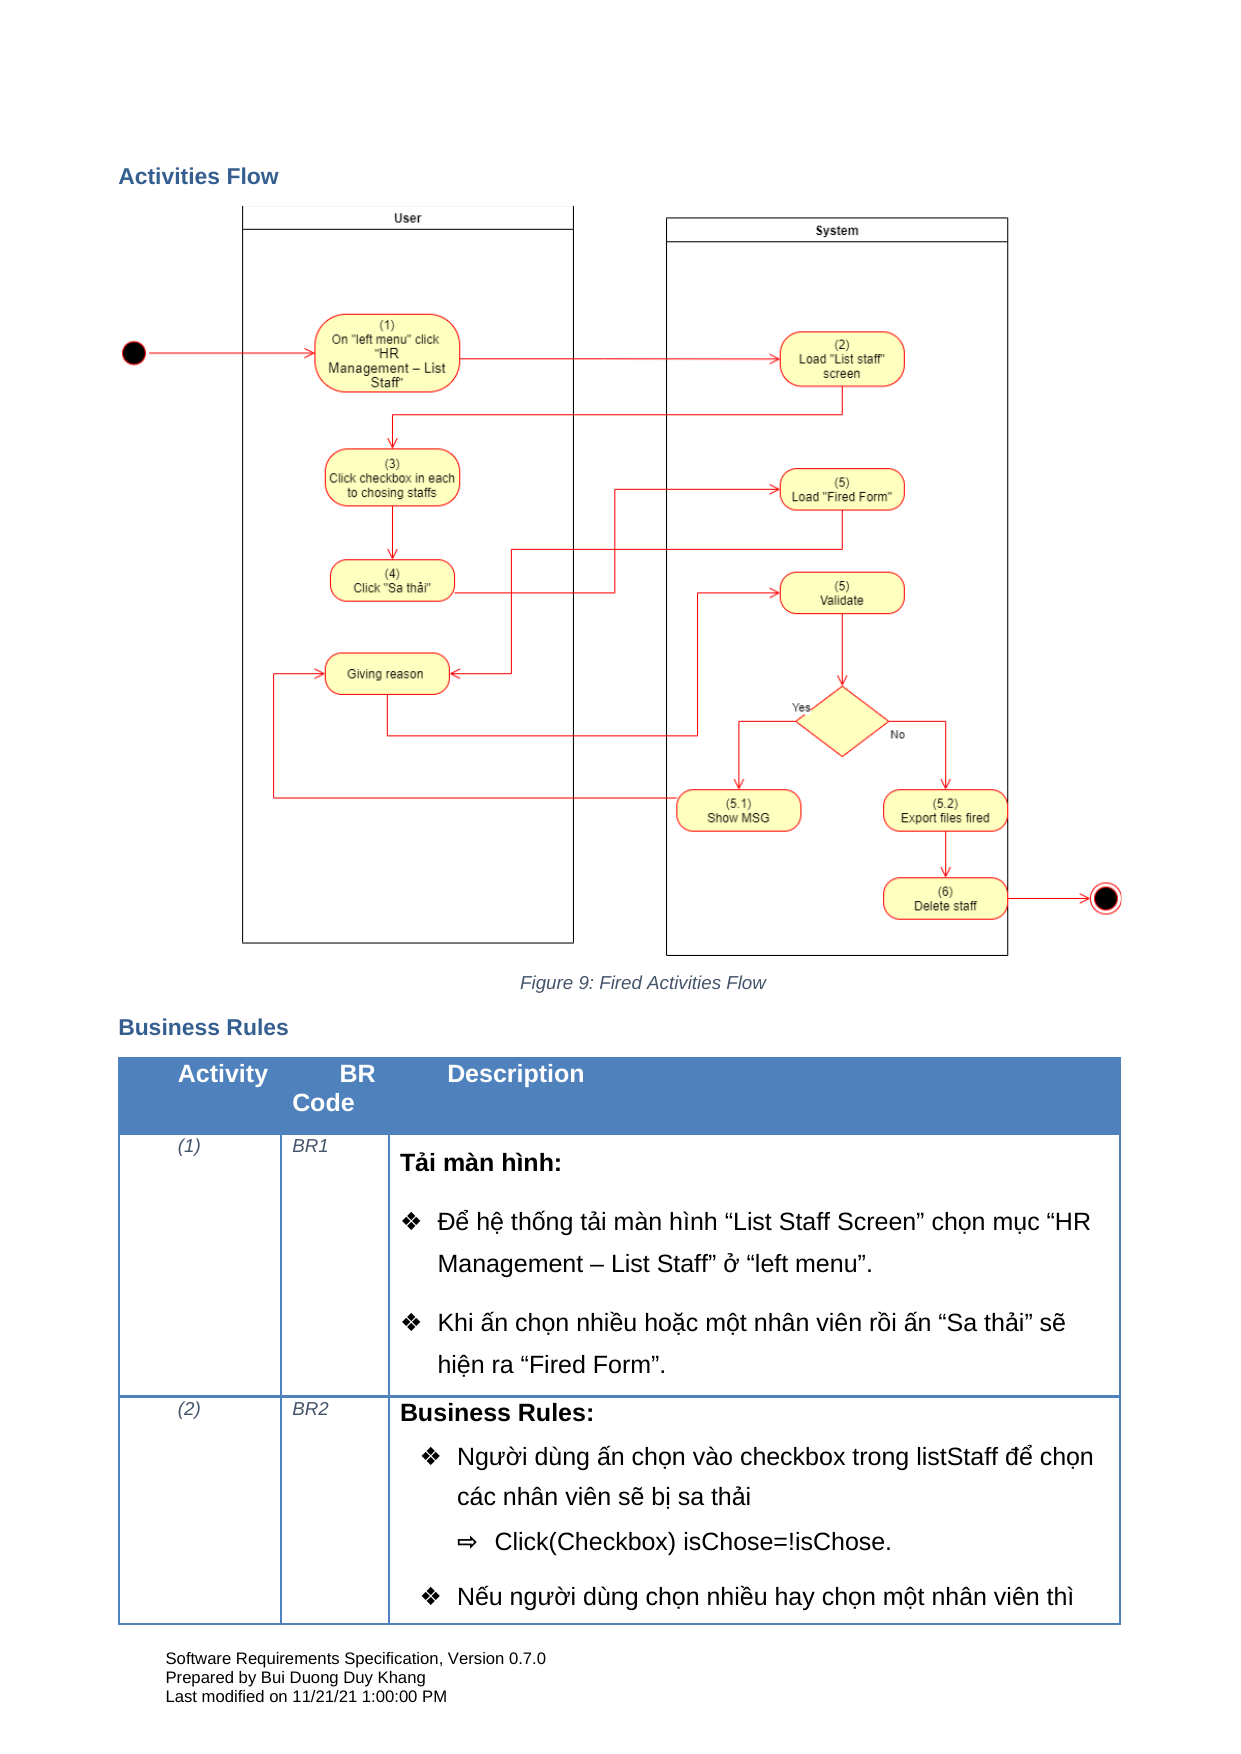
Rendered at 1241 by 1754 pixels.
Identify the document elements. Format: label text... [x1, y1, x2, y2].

subtitle Activities Flow [118, 163, 1122, 189]
subtitle Business Rules [118, 1014, 1122, 1041]
text Figure 9: Fired Activities Flow [118, 972, 1122, 993]
table_header Description [390, 1059, 1119, 1133]
table_header Activity [120, 1059, 280, 1133]
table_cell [390, 1398, 1119, 1623]
table_cell BR1 [282, 1135, 388, 1395]
table_cell BR2 [282, 1398, 388, 1623]
table_header BR Code [282, 1059, 388, 1133]
table_cell Tải màn hình: Để hệ thống tải màn hình “List Staff Screen” chọn mục “HR Management – List Staff” ở “left menu”. Khi ấn chọn nhiều hoặc một nhân viên rồi ấn “Sa thải” sẽ hiện ra “Fired Form”. [390, 1135, 1119, 1395]
picture [118, 206, 1122, 956]
table_cell (1) [120, 1135, 280, 1395]
table_cell (2) [120, 1398, 280, 1623]
